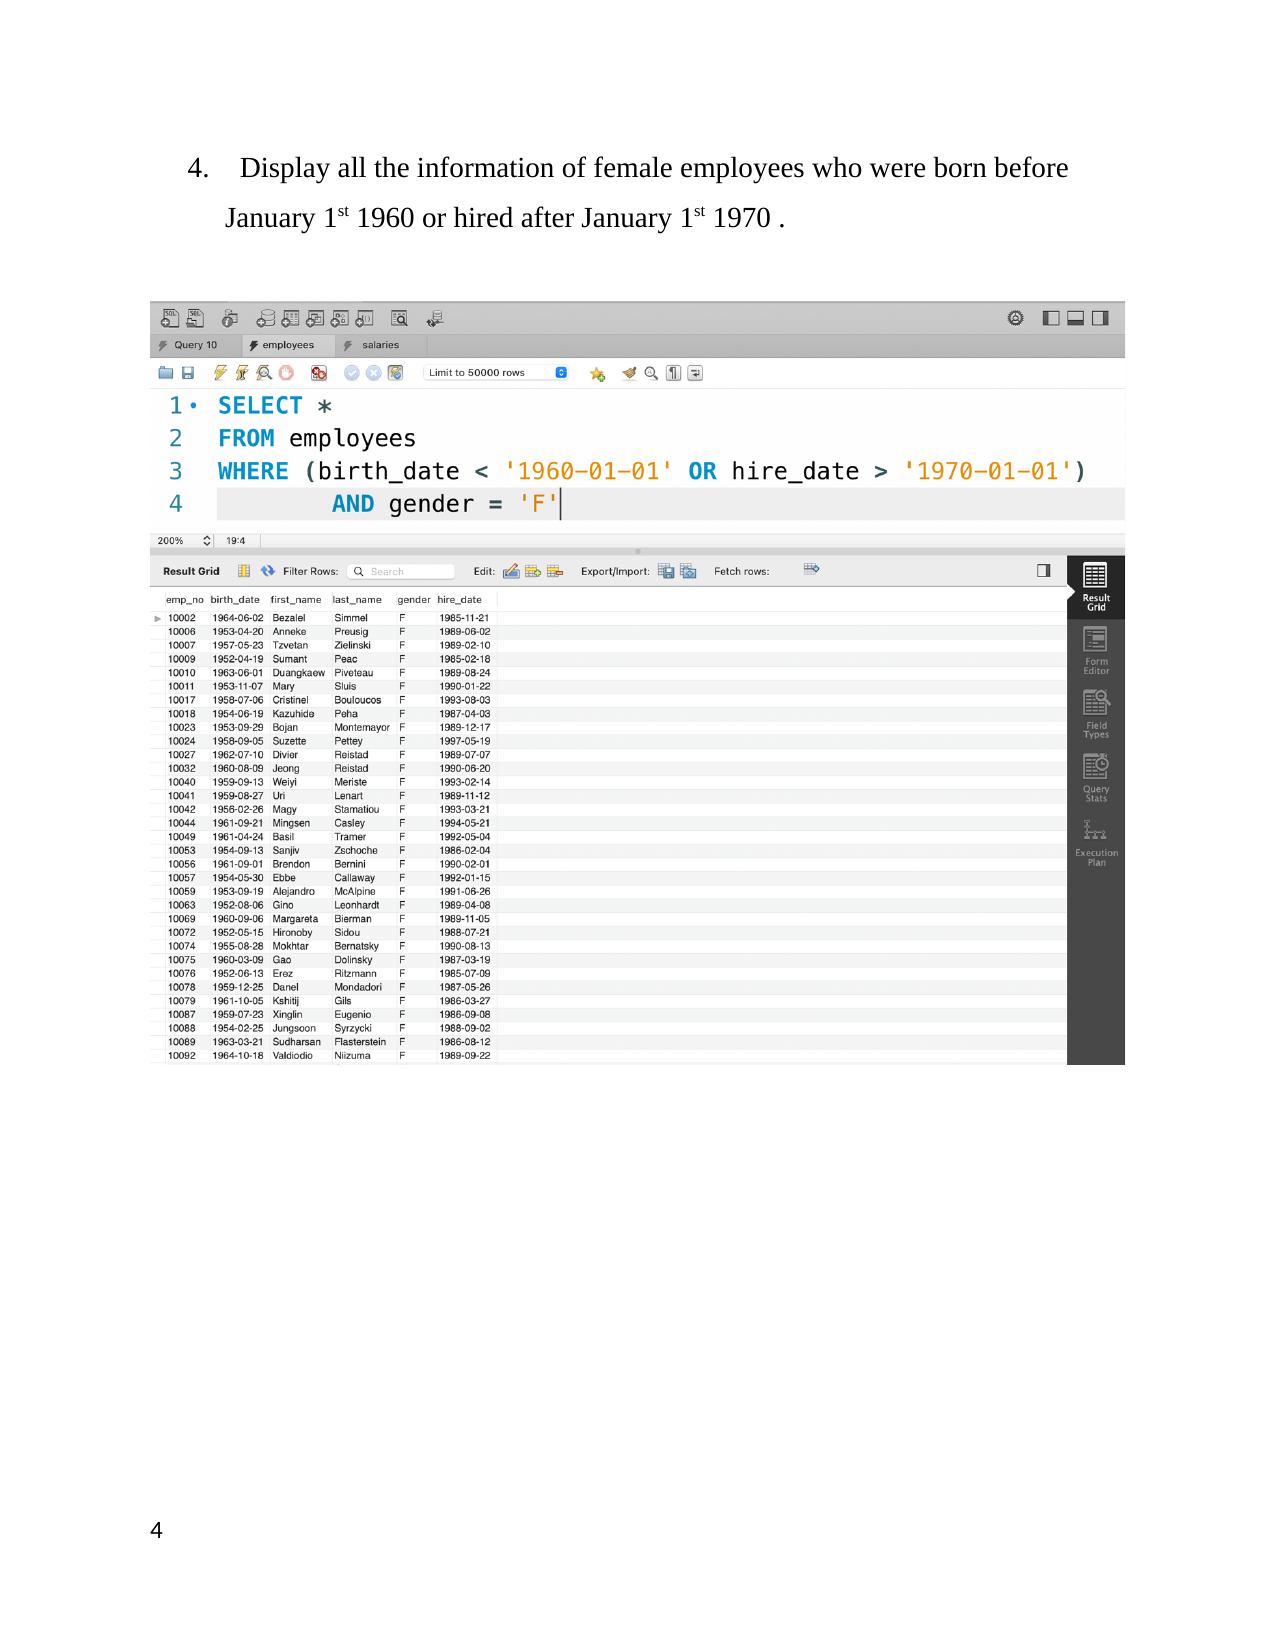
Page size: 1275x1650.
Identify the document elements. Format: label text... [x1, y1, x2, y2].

picture [150, 301, 1125, 1065]
list Display all the information of female employees who were born before January 1st 1960 or hired after January 1st 1970 . [187, 150, 1125, 234]
